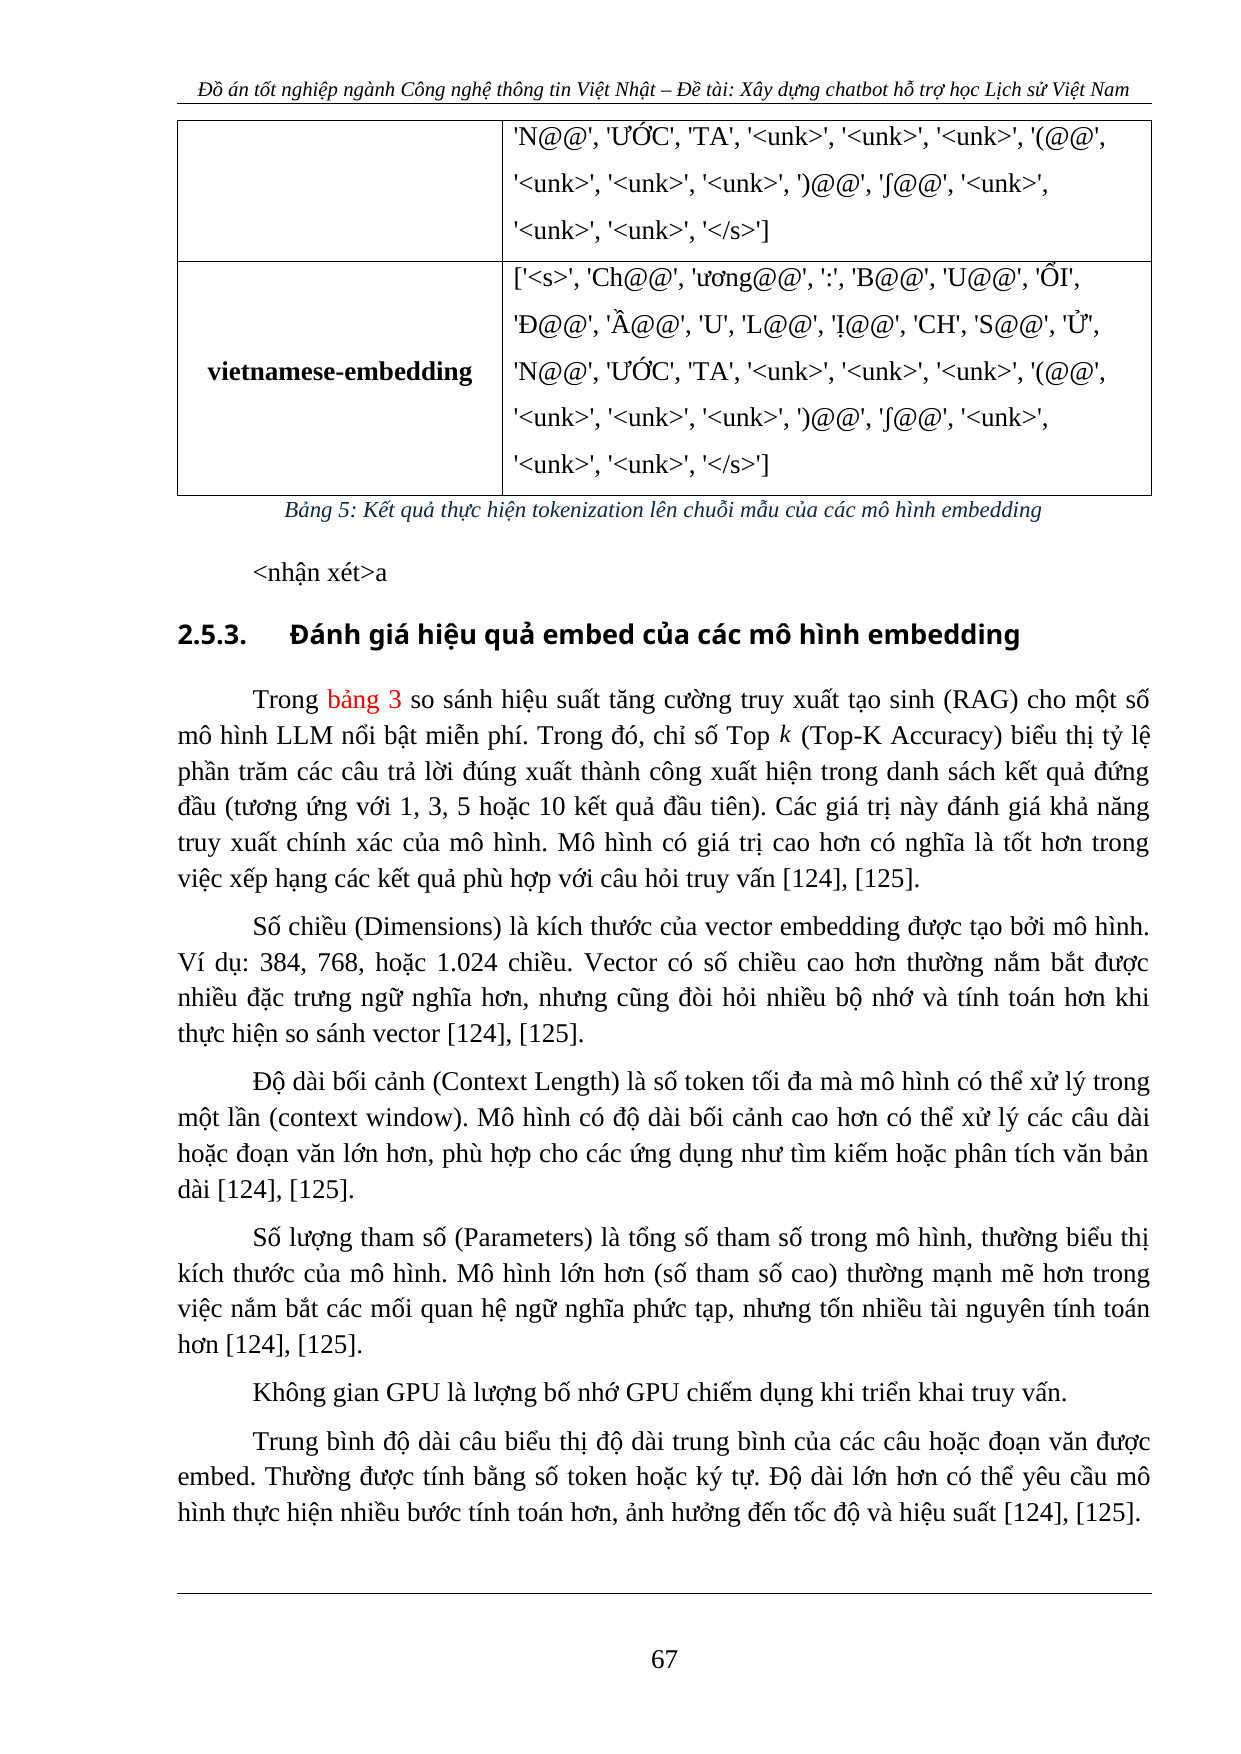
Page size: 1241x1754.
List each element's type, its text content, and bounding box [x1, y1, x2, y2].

subtitle Đánh giá hiệu quả embed của các mô hình embedding [177, 615, 1152, 652]
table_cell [178, 121, 502, 261]
text Độ dài bối cảnh (Context Length) là số token tối đa mà mô hình có thể xử lý trong một lần (context window). Mô hình có độ dài bối cảnh cao hơn có thể xử lý các câu dài hoặc đoạn văn lớn hơn, phù hợp cho các ứng dụng như tìm kiếm hoặc phân tích văn bản dài . [177, 1066, 1152, 1204]
text Bảng 5: Kết quả thực hiện tokenization lên chuỗi mẫu của các mô hình embedding [177, 496, 1152, 522]
text Số chiều (Dimensions) là kích thước của vector embedding được tạo bởi mô hình. Ví dụ: 384, 768, hoặc 1.024 chiều. Vector có số chiều cao hơn thường nắm bắt được nhiều đặc trưng ngữ nghĩa hơn, nhưng cũng đòi hỏi nhiều bộ nhớ và tính toán hơn khi thực hiện so sánh vector . [177, 910, 1152, 1048]
text Không gian GPU là lượng bố nhớ GPU chiếm dụng khi triển khai truy vấn. [177, 1376, 1152, 1407]
text Số lượng tham số (Parameters) là tổng số tham số trong mô hình, thường biểu thị kích thước của mô hình. Mô hình lớn hơn (số tham số cao) thường mạnh mẽ hơn trong việc nắm bắt các mối quan hệ ngữ nghĩa phức tạp, nhưng tốn nhiều tài nguyên tính toán hơn . [177, 1221, 1152, 1359]
table_cell vietnamese-embedding [178, 262, 502, 495]
text Trong bảng 3 so sánh hiệu suất tăng cường truy xuất tạo sinh (RAG) cho một số mô hình LLM nổi bật miễn phí. Trong đó, chỉ số Top (Top-K Accuracy) biểu thị tỷ lệ phần trăm các câu trả lời đúng xuất thành công xuất hiện trong danh sách kết quả đứng đầu (tương ứng với 1, 3, 5 hoặc 10 kết quả đầu tiên). Các giá trị này đánh giá khả năng truy xuất chính xác của mô hình. Mô hình có giá trị cao hơn có nghĩa là tốt hơn trong việc xếp hạng các kết quả phù hợp với câu hỏi truy vấn . [177, 683, 1152, 893]
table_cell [503, 121, 1151, 261]
text Trung bình độ dài câu biểu thị độ dài trung bình của các câu hoặc đoạn văn được embed. Thường được tính bằng số token hoặc ký tự. Độ dài lớn hơn có thể yêu cầu mô hình thực hiện nhiều bước tính toán hơn, ảnh hưởng đến tốc độ và hiệu suất . [177, 1424, 1152, 1527]
text <nhận xét>a [177, 556, 1152, 587]
